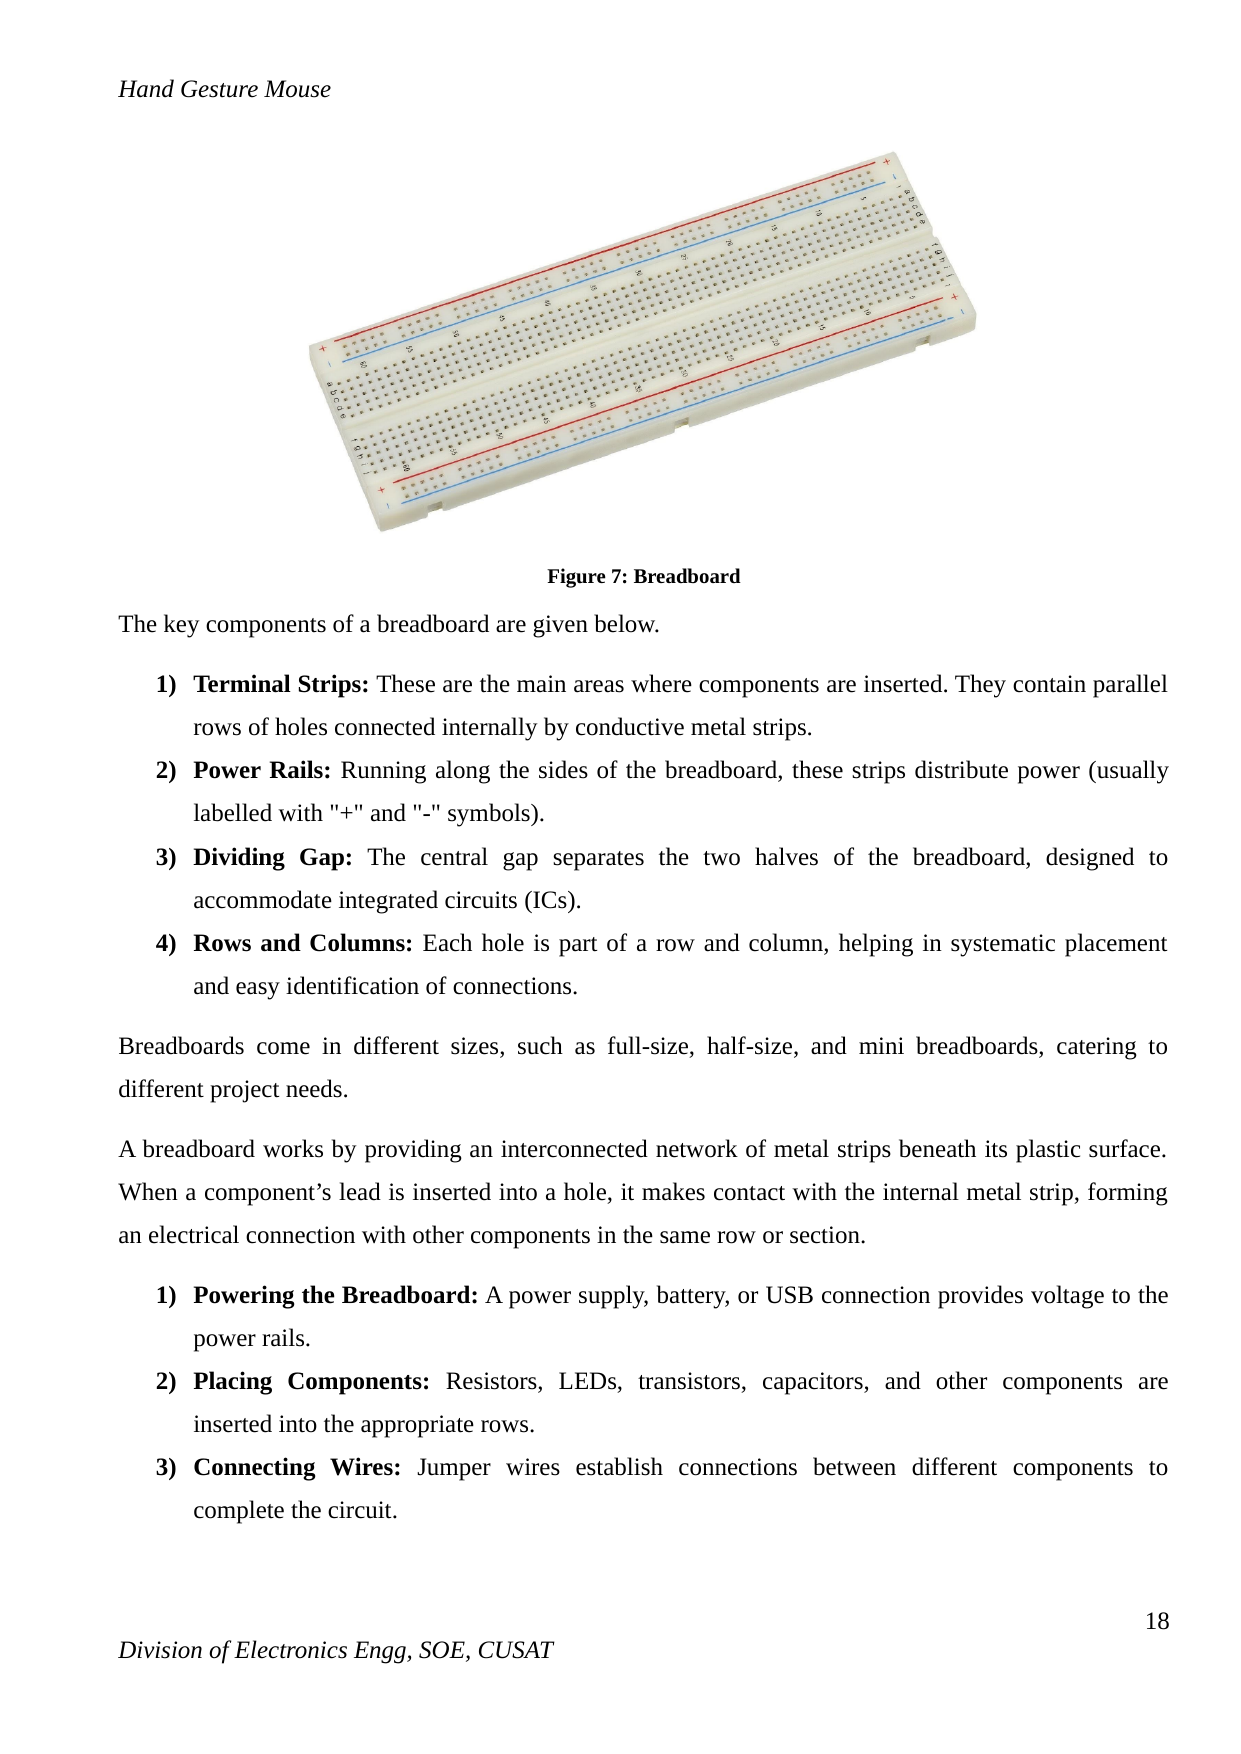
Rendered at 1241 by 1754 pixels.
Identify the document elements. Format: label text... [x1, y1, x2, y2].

text The key components of a breadboard are given below. [118, 609, 1169, 638]
list Power Rails: Running along the sides of the breadboard, these strips distribute power (usually labelled with "+" and "-" symbols). [156, 755, 1169, 827]
list Powering the Breadboard: A power supply, battery, or USB connection provides voltage to the power rails. [156, 1280, 1169, 1352]
list Rows and Columns: Each hole is part of a row and column, helping in systematic placement and easy identification of connections. [156, 928, 1169, 1000]
list Dividing Gap: The central gap separates the two halves of the breadboard, designed to accommodate integrated circuits (ICs). [156, 842, 1169, 913]
text Breadboards come in different sizes, such as full-size, half-size, and mini breadboards, catering to different project needs. [118, 1031, 1169, 1103]
text A breadboard works by providing an interconnected network of metal strips beneath its plastic surface. When a component’s lead is inserted into a hole, it makes contact with the internal metal strip, forming an electrical connection with other components in the same row or section. [118, 1134, 1169, 1249]
list Placing Components: Resistors, LEDs, transistors, capacitors, and other components are inserted into the appropriate rows. [156, 1366, 1169, 1438]
list Connecting Wires: Jumper wires establish connections between different components to complete the circuit. [156, 1452, 1169, 1524]
picture [307, 150, 980, 534]
list Terminal Strips: These are the main areas where components are inserted. They contain parallel rows of holes connected internally by conductive metal strips. [156, 669, 1169, 741]
